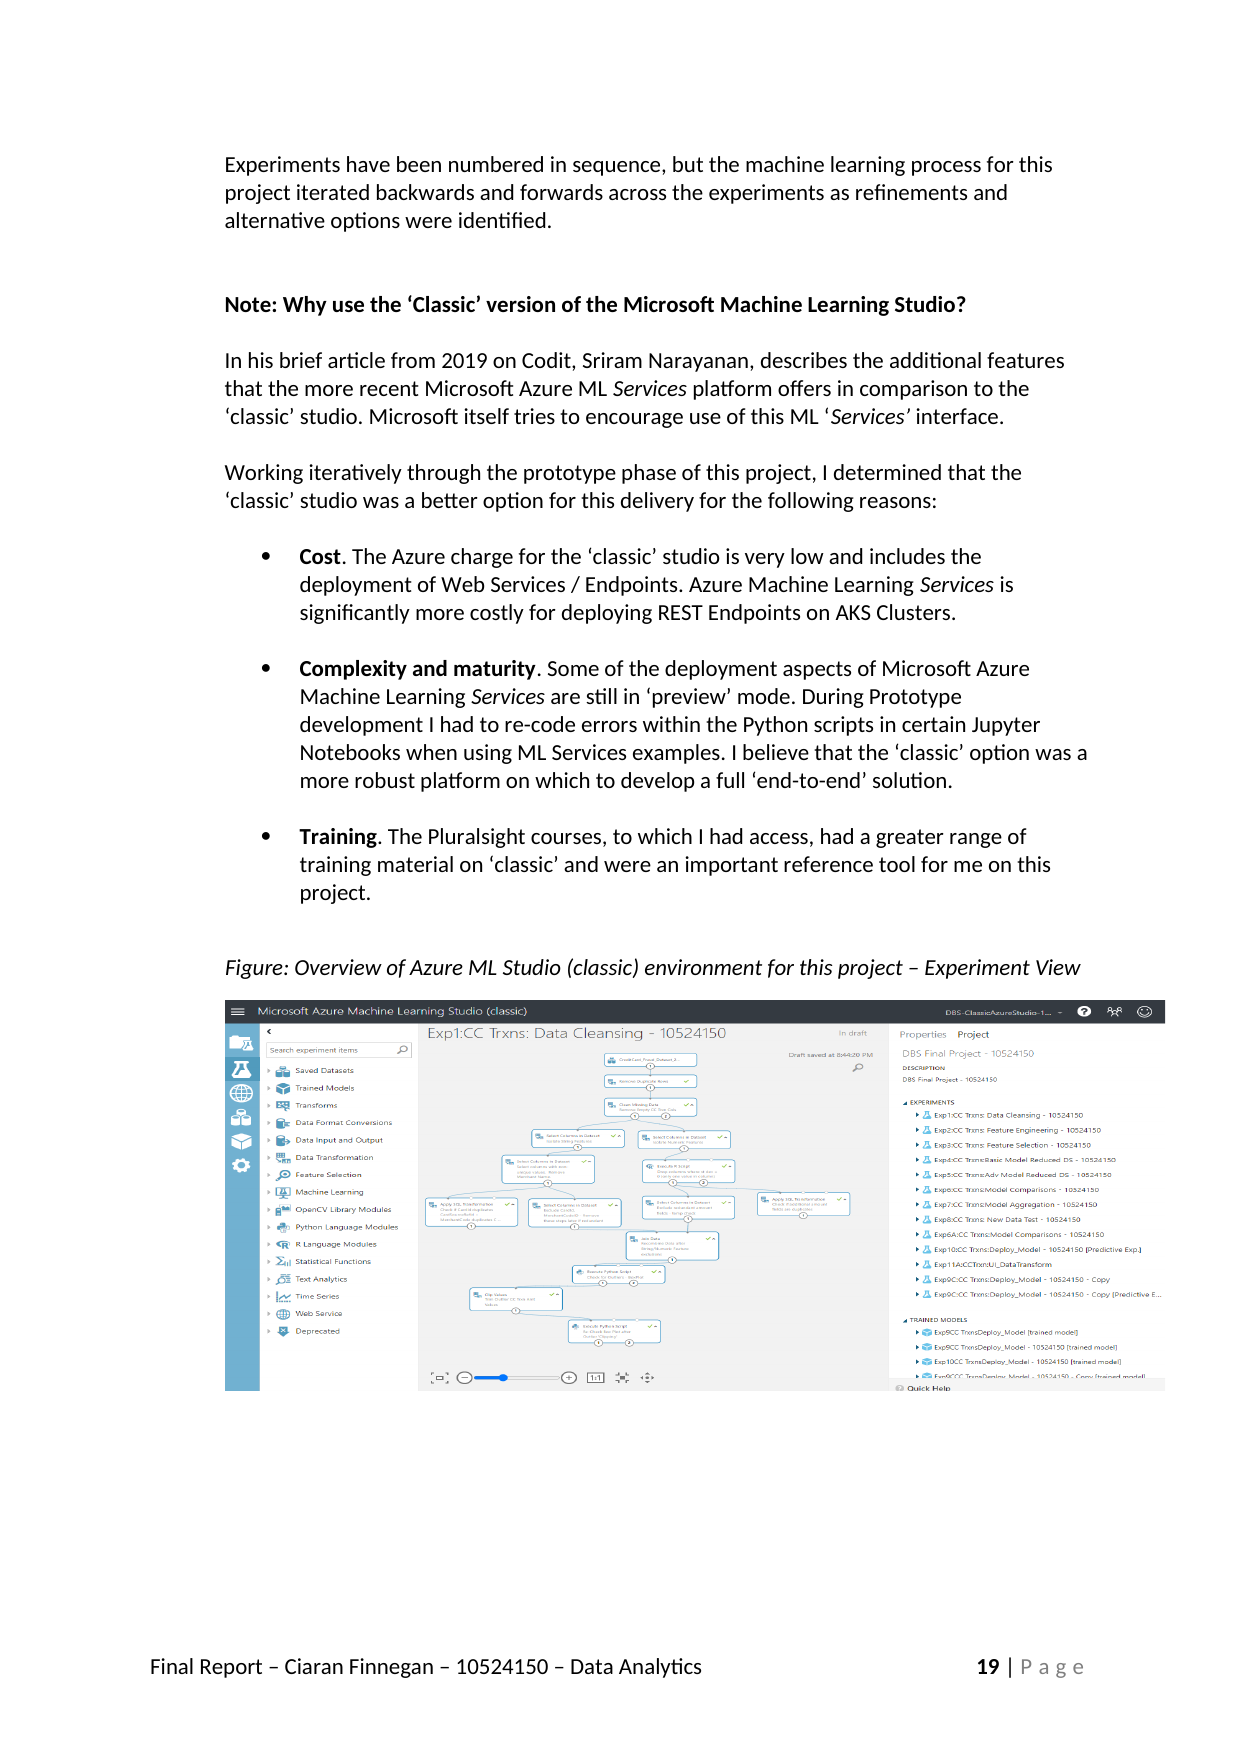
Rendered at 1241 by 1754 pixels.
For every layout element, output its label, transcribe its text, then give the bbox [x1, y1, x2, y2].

text Note: Why use the ‘Classic’ version of the Microsoft Machine Learning Studio? [224, 290, 1090, 318]
text Experiments have been numbered in sequence, but the machine learning process for this project iterated backwards and forwards across the experiments as refinements and alternative options were identified. [224, 150, 1090, 234]
text In his brief article from 2019 on Codit, Sriram Narayanan, describes the additional features that the more recent Microsoft Azure ML Services platform offers in comparison to the ‘classic’ studio. Microsoft itself tries to encourage use of this ML ‘Services’ interface. [224, 346, 1090, 430]
list Complexity and maturity. Some of the deployment aspects of Microsoft Azure Machine Learning Services are still in ‘preview’ mode. During Prototype development I had to re-code errors within the Python scripts in certain Jupyter Notebooks when using ML Services examples. I believe that the ‘classic’ option was a more robust platform on which to develop a full ‘end-to-end’ solution. [262, 654, 1090, 794]
list Cost. The Azure charge for the ‘classic’ studio is very low and includes the deployment of Web Services / Endpoints. Azure Machine Learning Services is significantly more costly for deploying REST Endpoints on AKS Clusters. [262, 542, 1090, 626]
text Working iteratively through the prototype phase of this project, I determined that the ‘classic’ studio was a better option for this delivery for the following reasons: [224, 458, 1090, 514]
picture [225, 1000, 1166, 1391]
list Training. The Pluralsight courses, to which I had access, had a greater range of training material on ‘classic’ and were an important reference tool for me on this project. [262, 822, 1090, 907]
text Figure: Overview of Azure ML Studio (classic) environment for this project – Experiment View [225, 953, 1090, 981]
